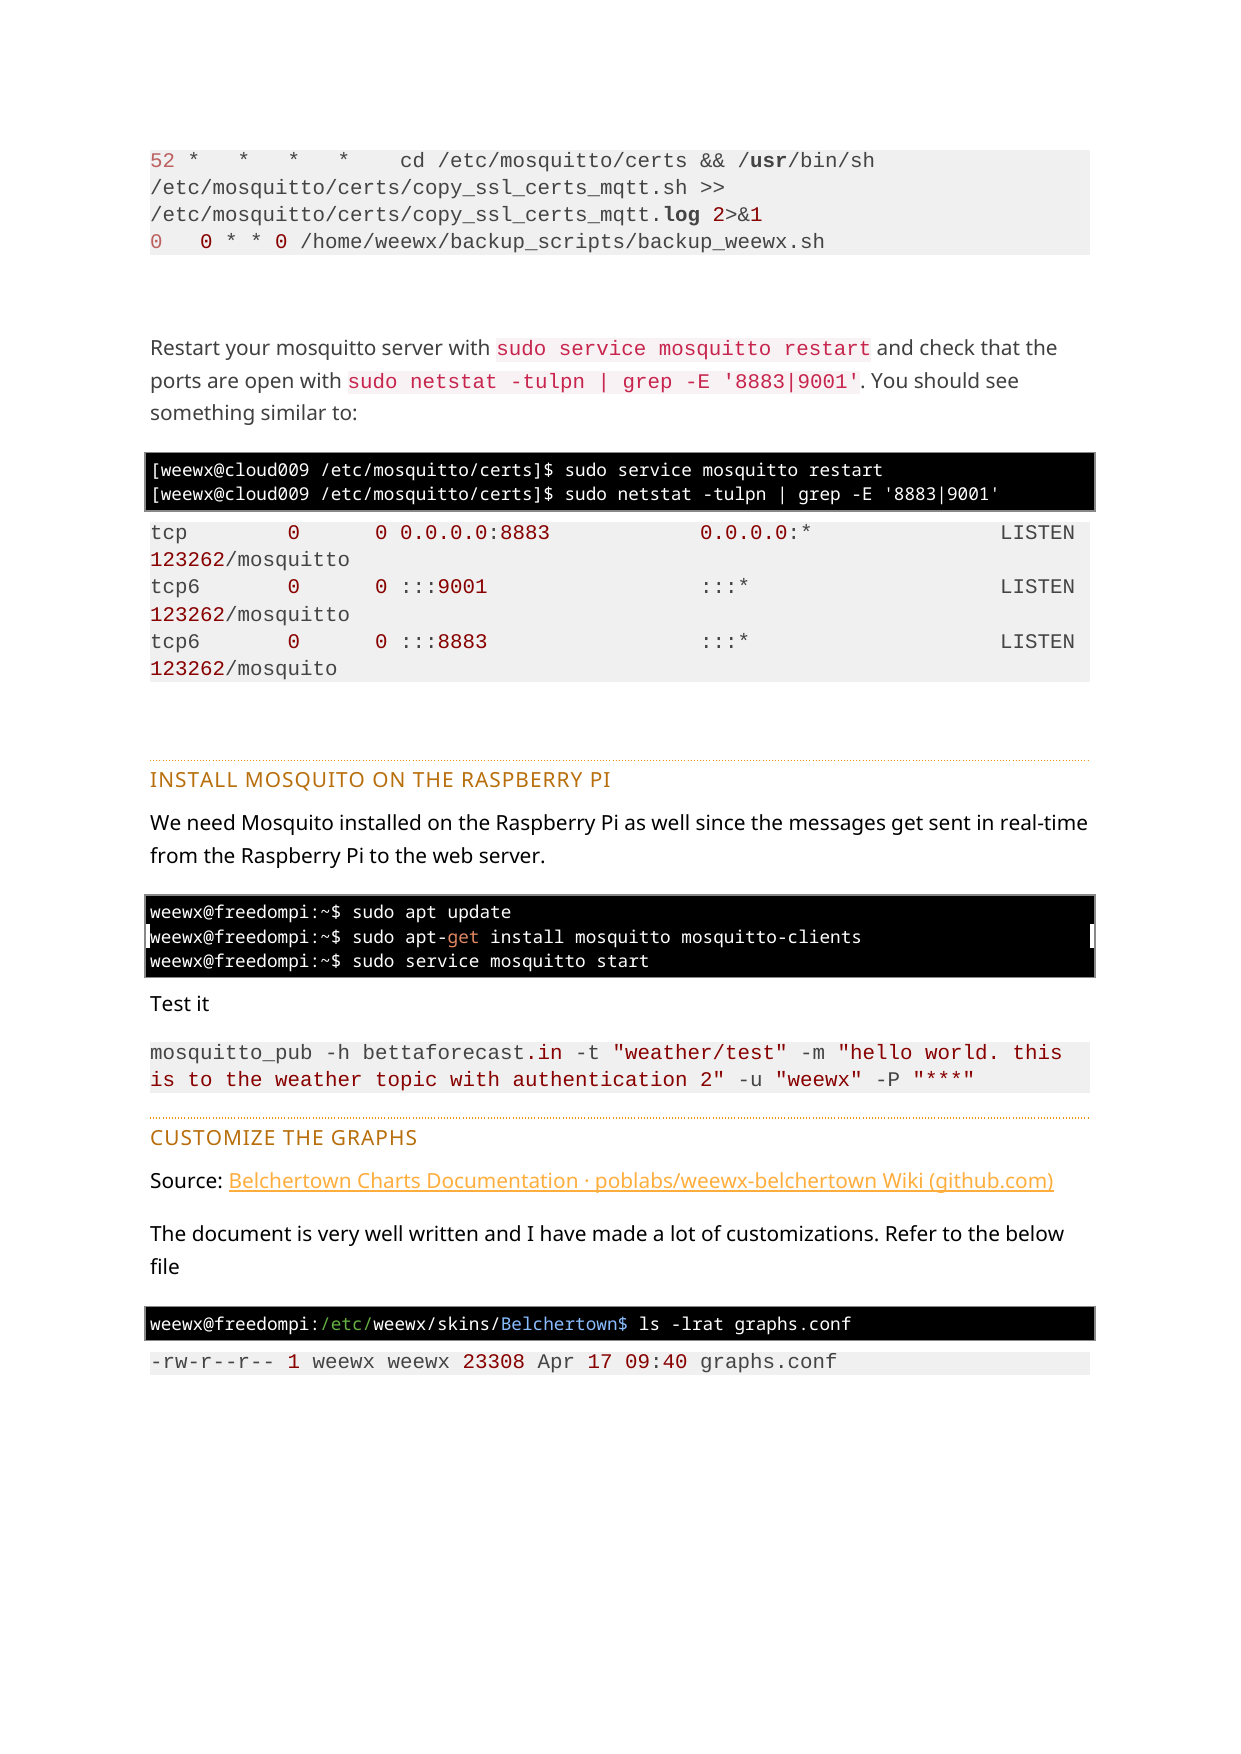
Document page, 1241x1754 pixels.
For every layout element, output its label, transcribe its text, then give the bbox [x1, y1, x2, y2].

text weewx@freedompi:~$ sudo apt update [146, 896, 1094, 924]
text 52 * * * * cd /etc/mosquitto/certs && /usr/bin/sh /etc/mosquitto/certs/copy_ssl_certs_mqtt.sh >> /etc/mosquitto/certs/copy_ssl_certs_mqtt.log 2>&1 0 0 * * 0 /home/weewx/backup_scripts/backup_weewx.sh [150, 150, 1090, 255]
text -rw-r--r-- 1 weewx weewx 23308 Apr 17 09:40 graphs.conf [150, 1352, 1090, 1375]
text Restart your mosquitto server with sudo service mosquitto restart and check that the ports are open with sudo netstat -tulpn | grep -E '8883|9001'. You should see something similar to: [150, 333, 1090, 427]
text Test it [150, 989, 1090, 1017]
text The document is very well written and I have made a lot of customizations. Refer to the below file [150, 1219, 1090, 1281]
text mosquitto_pub -h bettaforecast.in -t "weather/test" -m "hello world. this is to the weather topic with authentication 2" -u "weewx" -P "***" [150, 1042, 1090, 1093]
text tcp 0 0 0.0.0.0:8883 0.0.0.0:* LISTEN 123262/mosquitto tcp6 0 0 :::9001 :::* LISTEN 123262/mosquitto tcp6 0 0 :::8883 :::* LISTEN 123262/mosquito [150, 522, 1090, 682]
text We need Mosquito installed on the Raspberry Pi as well since the messages get sent in real-time from the Raspberry Pi to the web server. [150, 808, 1090, 869]
text [weewx@cloud009 /etc/mosquitto/certs]$ sudo netstat -tulpn | grep -E '8883|9001' [146, 476, 1094, 510]
text Source: Belchertown Charts Documentation · poblabs/weewx-belchertown Wiki (github.com) [150, 1166, 1090, 1194]
text weewx@freedompi:/etc/weewx/skins/Belchertown$ ls -lrat graphs.conf [146, 1307, 1094, 1340]
text weewx@freedompi:~$ sudo service mosquitto start [146, 943, 1094, 977]
subtitle Install Mosquito on the Raspberry Pi [150, 759, 1090, 794]
subtitle Customize the Graphs [150, 1117, 1090, 1151]
text [weewx@cloud009 /etc/mosquitto/certs]$ sudo service mosquitto restart [146, 453, 1094, 476]
text weewx@freedompi:~$ sudo apt-get install mosquitto mosquitto-clients [150, 924, 1090, 943]
